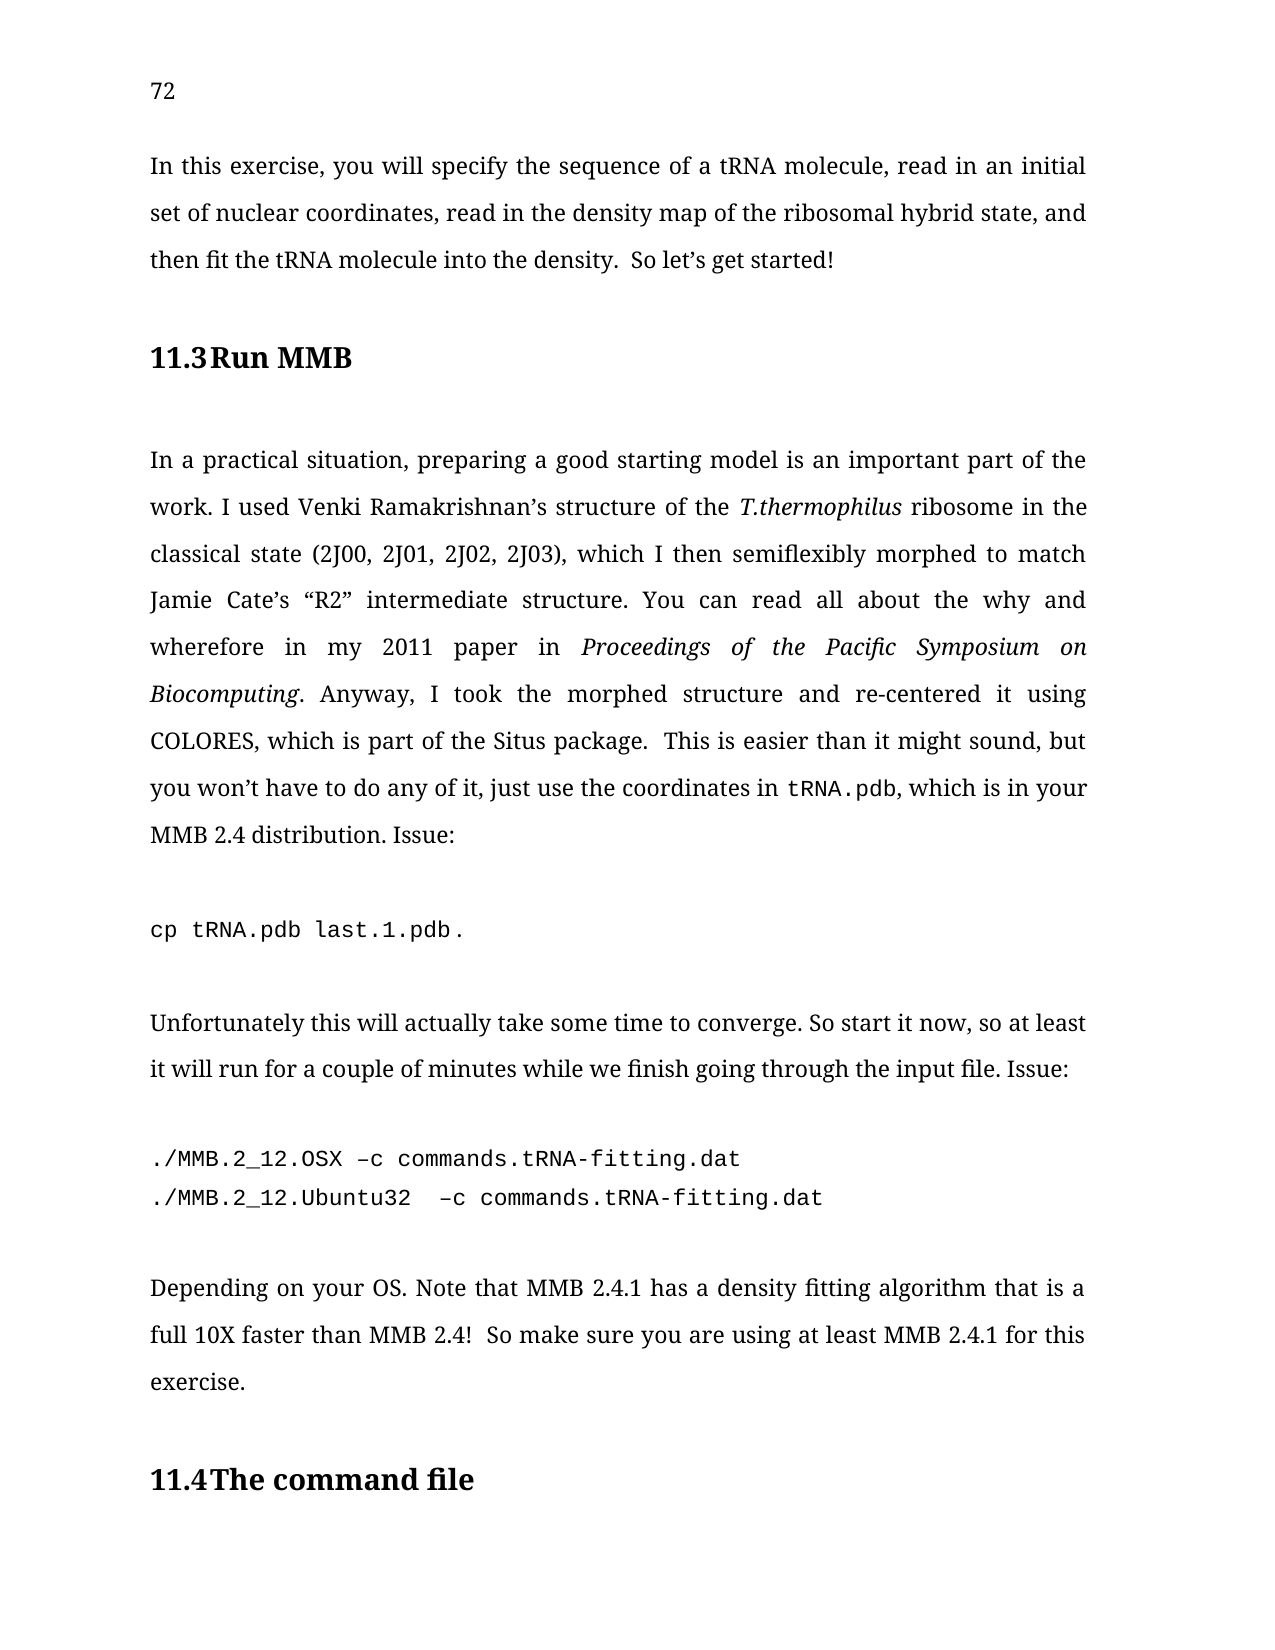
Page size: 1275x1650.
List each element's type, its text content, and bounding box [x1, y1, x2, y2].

text cp tRNA.pdb last.1.pdb . [150, 913, 1087, 944]
text In this exercise, you will specify the sequence of a tRNA molecule, read in an initial set of nuclear coordinates, read in the density map of the ribosomal hybrid state, and then fit the tRNA molecule into the density. So let’s get started! [150, 150, 1087, 275]
text Unfortunately this will actually take some time to converge. So start it now, so at least it will run for a couple of minutes while we finish going through the input file. Issue: [150, 1007, 1087, 1085]
text ./MMB.2_12.Ubuntu32 –c commands.tRNA-fitting.dat [150, 1186, 1087, 1212]
text ./MMB.2_12.OSX –c commands.tRNA-fitting.dat [150, 1147, 1087, 1173]
text In a practical situation, preparing a good starting model is an important part of the work. I used Venki Ramakrishnan’s structure of the T.thermophilus ribosome in the classical state (2J00, 2J01, 2J02, 2J03), which I then semiflexibly morphed to match Jamie Cate’s “R2” intermediate structure. You can read all about the why and wherefore in my 2011 paper in Proceedings of the Pacific Symposium on Biocomputing. Anyway, I took the morphed structure and re-centered it using COLORES, which is part of the Situs package. This is easier than it might sound, but you won’t have to do any of it, just use the coordinates in tRNA.pdb, which is in your MMB 2.4 distribution. Issue: [150, 444, 1087, 850]
text Depending on your OS. Note that MMB 2.4.1 has a density fitting algorithm that is a full 10X faster than MMB 2.4! So make sure you are using at least MMB 2.4.1 for this exercise. [150, 1272, 1087, 1397]
subtitle The command file [150, 1459, 1087, 1499]
subtitle Run MMB [150, 337, 1087, 377]
